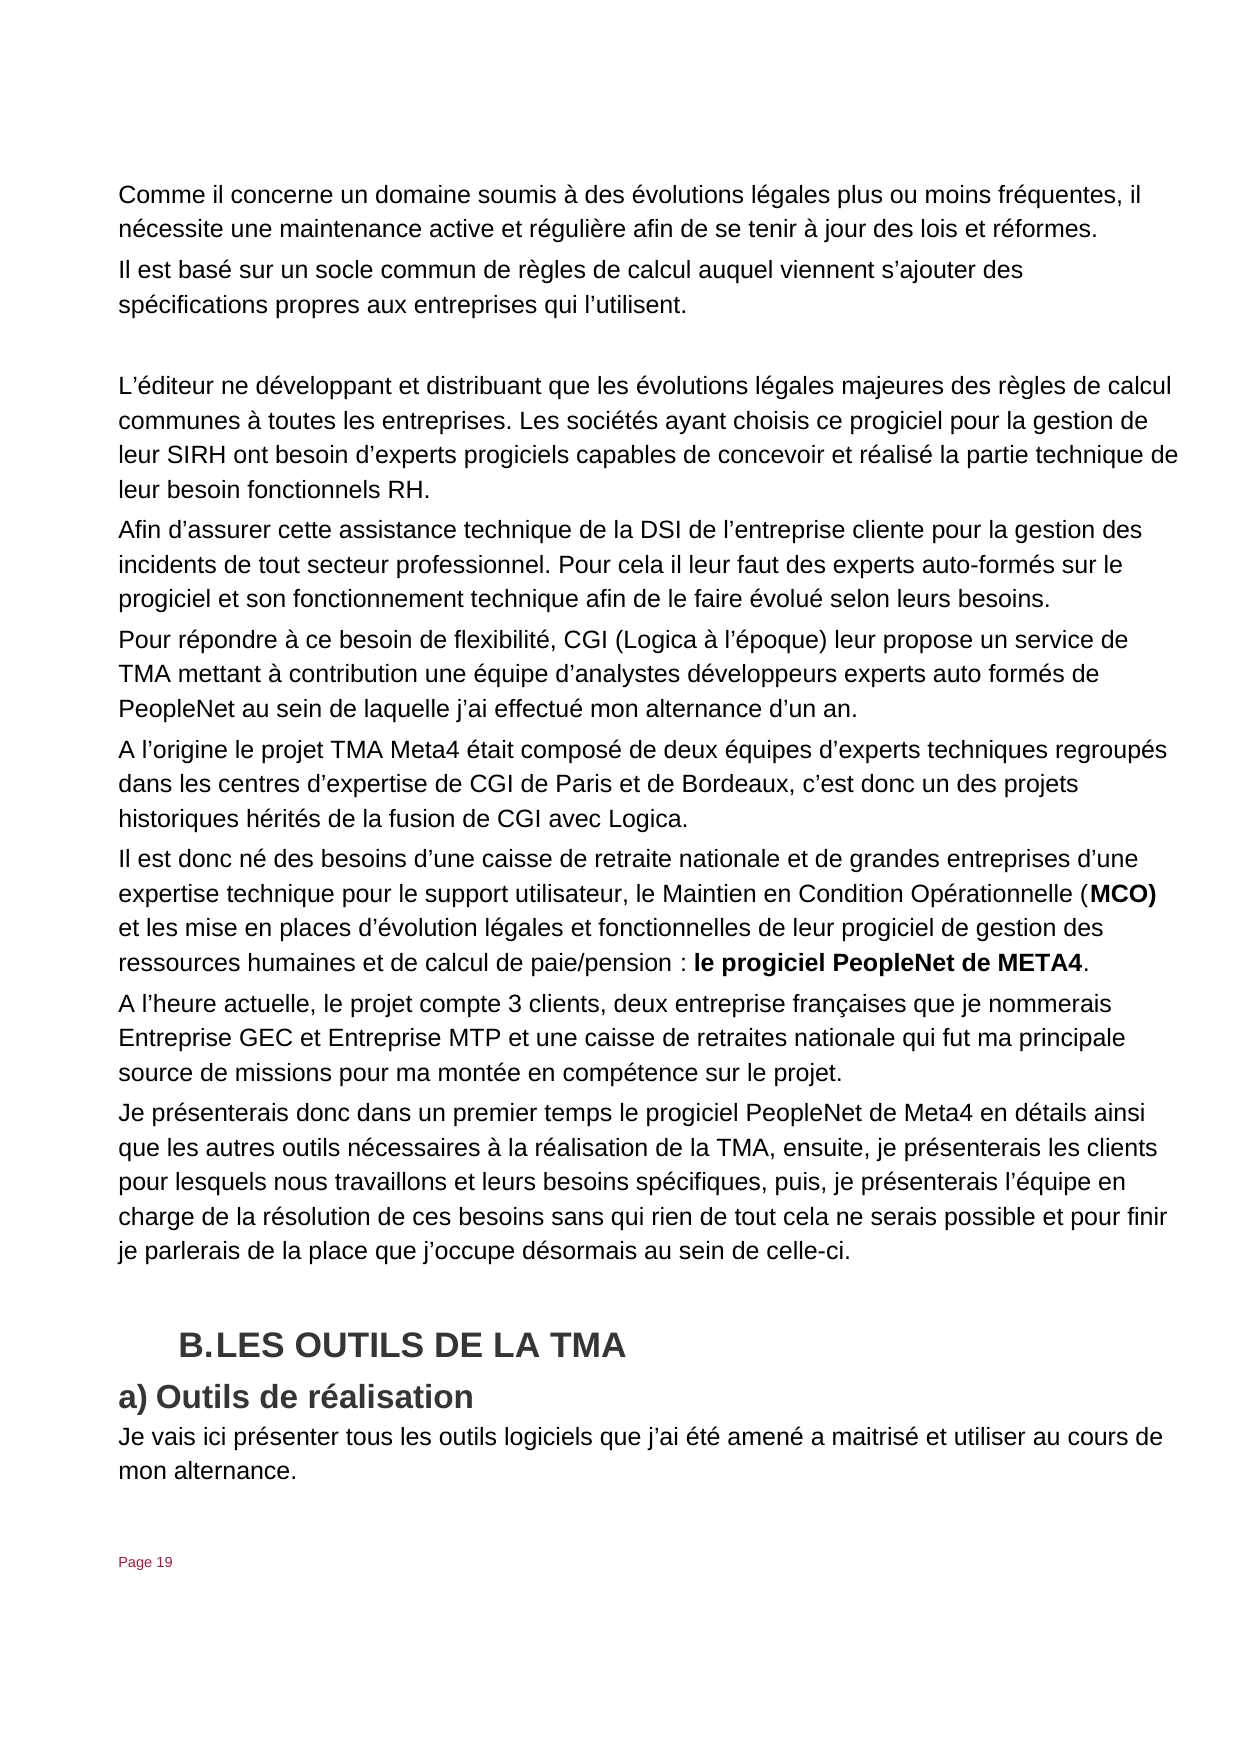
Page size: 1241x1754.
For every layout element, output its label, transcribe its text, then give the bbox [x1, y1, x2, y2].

text Je présenterais donc dans un premier temps le progiciel PeopleNet de Meta4 en détails ainsi que les autres outils nécessaires à la réalisation de la TMA, ensuite, je présenterais les clients pour lesquels nous travaillons et leurs besoins spécifiques, puis, je présenterais l’équipe en charge de la résolution de ces besoins sans qui rien de tout cela ne serais possible et pour finir je parlerais de la place que j’occupe désormais au sein de celle-ci. [118, 1098, 1181, 1265]
text A l’heure actuelle, le projet compte 3 clients, deux entreprise françaises que je nommerais Entreprise GEC et Entreprise MTP et une caisse de retraites nationale qui fut ma principale source de missions pour ma montée en compétence sur le projet. [118, 988, 1181, 1086]
text Il est donc né des besoins d’une caisse de retraite nationale et de grandes entreprises d’une expertise technique pour le support utilisateur, le Maintien en Condition Opérationnelle (MCO) et les mise en places d’évolution légales et fonctionnelles de leur progiciel de gestion des ressources humaines et de calcul de paie/pension : le progiciel PeopleNet de META4. [118, 844, 1181, 977]
text Je vais ici présenter tous les outils logiciels que j’ai été amené a maitrisé et utiliser au cours de mon alternance. [118, 1422, 1181, 1485]
text L’éditeur ne développant et distribuant que les évolutions légales majeures des règles de calcul communes à toutes les entreprises. Les sociétés ayant choisis ce progiciel pour la gestion de leur SIRH ont besoin d’experts progiciels capables de concevoir et réalisé la partie technique de leur besoin fonctionnels RH. [118, 371, 1181, 503]
text Comme il concerne un domaine soumis à des évolutions légales plus ou moins fréquentes, il nécessite une maintenance active et régulière afin de se tenir à jour des lois et réformes. [118, 180, 1181, 243]
subtitle Les outils de la TMA [178, 1324, 1181, 1364]
text Il est basé sur un socle commun de règles de calcul auquel viennent s’ajouter des spécifications propres aux entreprises qui l’utilisent. [118, 255, 1181, 318]
text A l’origine le projet TMA Meta4 était composé de deux équipes d’experts techniques regroupés dans les centres d’expertise de CGI de Paris et de Bordeaux, c’est donc un des projets historiques hérités de la fusion de CGI avec Logica. [118, 735, 1181, 832]
subtitle Outils de réalisation [118, 1377, 1181, 1416]
text Afin d’assurer cette assistance technique de la DSI de l’entreprise cliente pour la gestion des incidents de tout secteur professionnel. Pour cela il leur faut des experts auto-formés sur le progiciel et son fonctionnement technique afin de le faire évolué selon leurs besoins. [118, 515, 1181, 613]
text Pour répondre à ce besoin de flexibilité, CGI (Logica à l’époque) leur propose un service de TMA mettant à contribution une équipe d’analystes développeurs experts auto formés de PeopleNet au sein de laquelle j’ai effectué mon alternance d’un an. [118, 625, 1181, 723]
